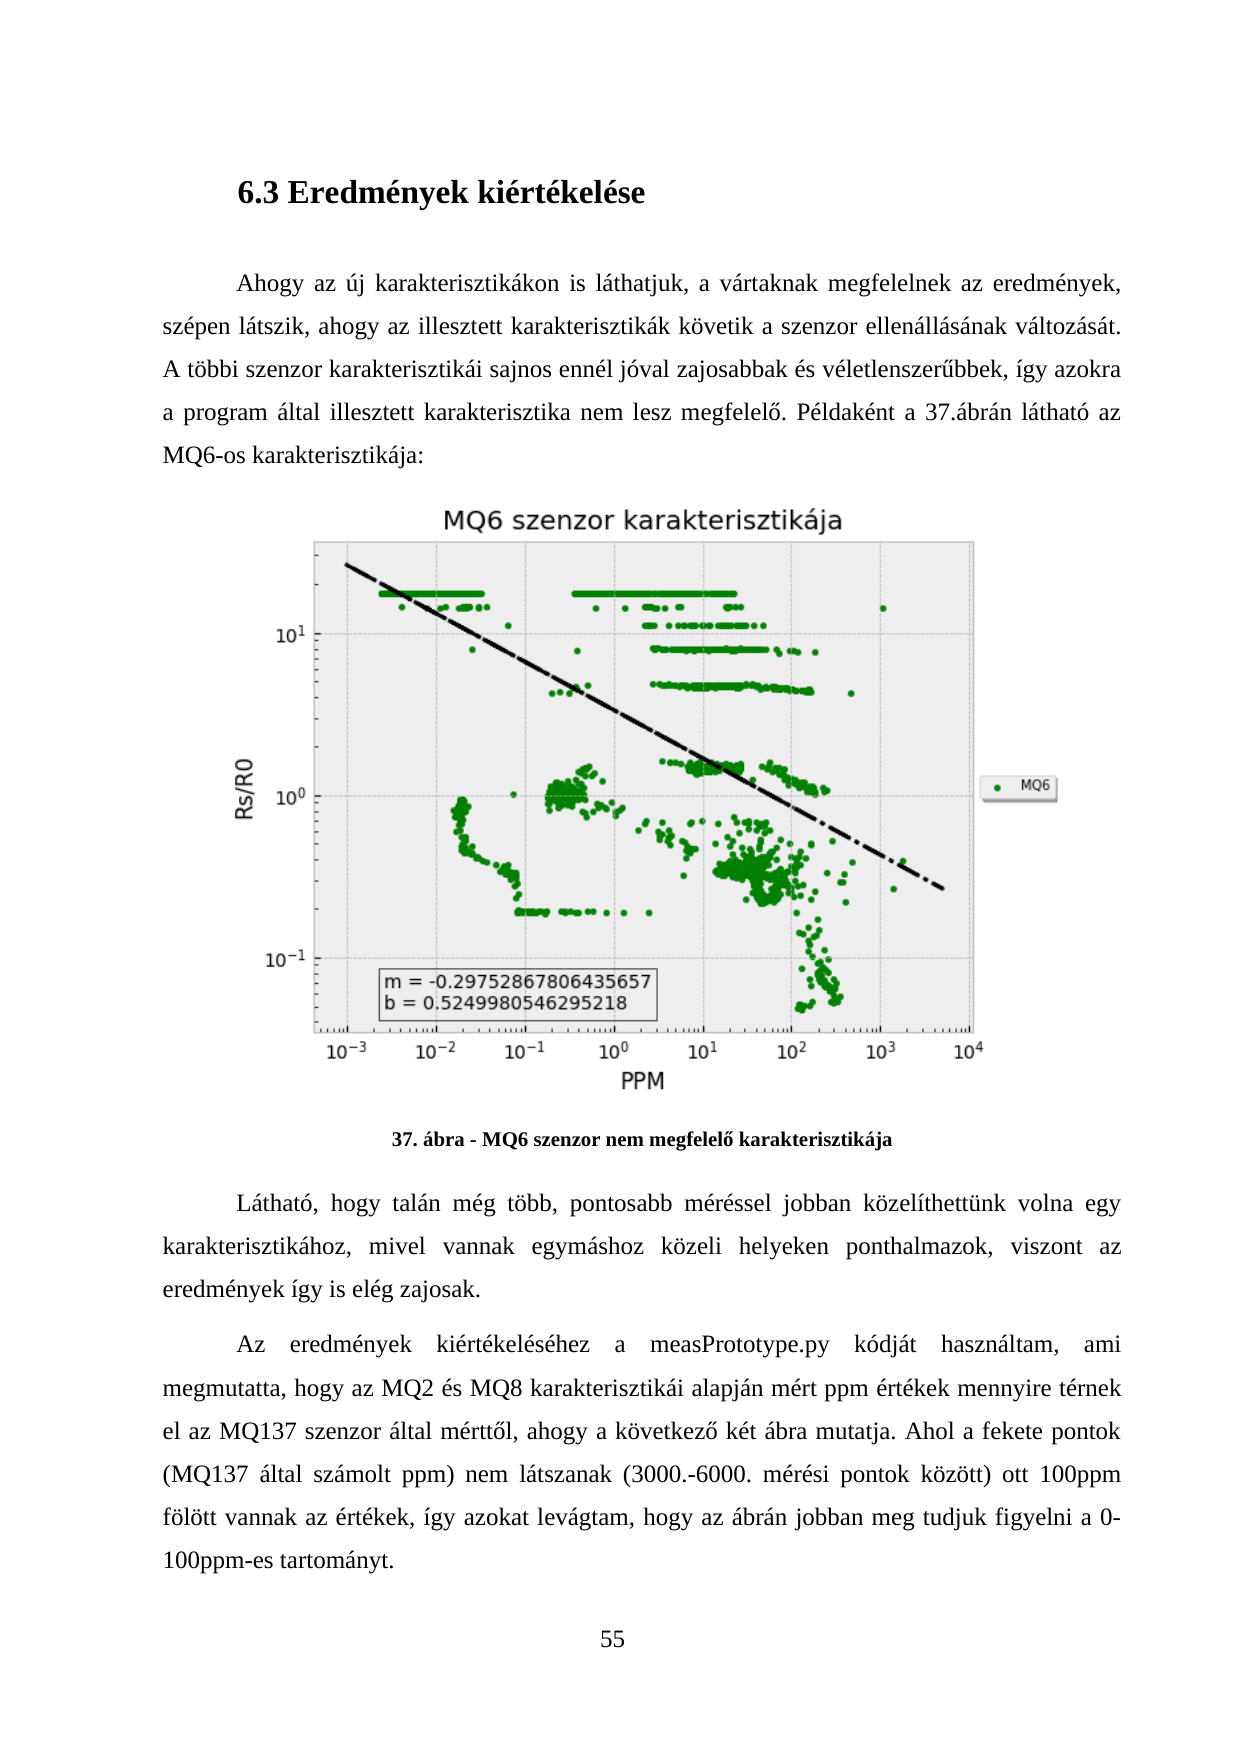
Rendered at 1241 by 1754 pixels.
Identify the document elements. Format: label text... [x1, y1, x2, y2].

picture [226, 495, 1058, 1100]
text Ahogy az új karakterisztikákon is láthatjuk, a vártaknak megfelelnek az eredmények, szépen látszik, ahogy az illesztett karakterisztikák követik a szenzor ellenállásának változását. A többi szenzor karakterisztikái sajnos ennél jóval zajosabbak és véletlenszerűbbek, így azokra a program által illesztett karakterisztika nem lesz megfelelő. Példaként a 37.ábrán látható az MQ6-os karakterisztikája: [162, 268, 1122, 469]
text Látható, hogy talán még több, pontosabb méréssel jobban közelíthettünk volna egy karakterisztikához, mivel vannak egymáshoz közeli helyeken ponthalmazok, viszont az eredmények így is elég zajosak. [162, 1188, 1122, 1303]
text 37. ábra - MQ6 szenzor nem megfelelő karakterisztikája [162, 1127, 1122, 1151]
text Az eredmények kiértékeléséhez a measPrototype.py kódját használtam, ami megmutatta, hogy az MQ2 és MQ8 karakterisztikái alapján mért ppm értékek mennyire térnek el az MQ137 szenzor által mérttől, ahogy a következő két ábra mutatja. Ahol a fekete pontok (MQ137 által számolt ppm) nem látszanak (3000.-6000. mérési pontok között) ott 100ppm fölött vannak az értékek, így azokat levágtam, hogy az ábrán jobban meg tudjuk figyelni a 0-100ppm-es tartományt. [162, 1329, 1122, 1574]
subtitle Eredmények kiértékelése [162, 173, 1122, 211]
